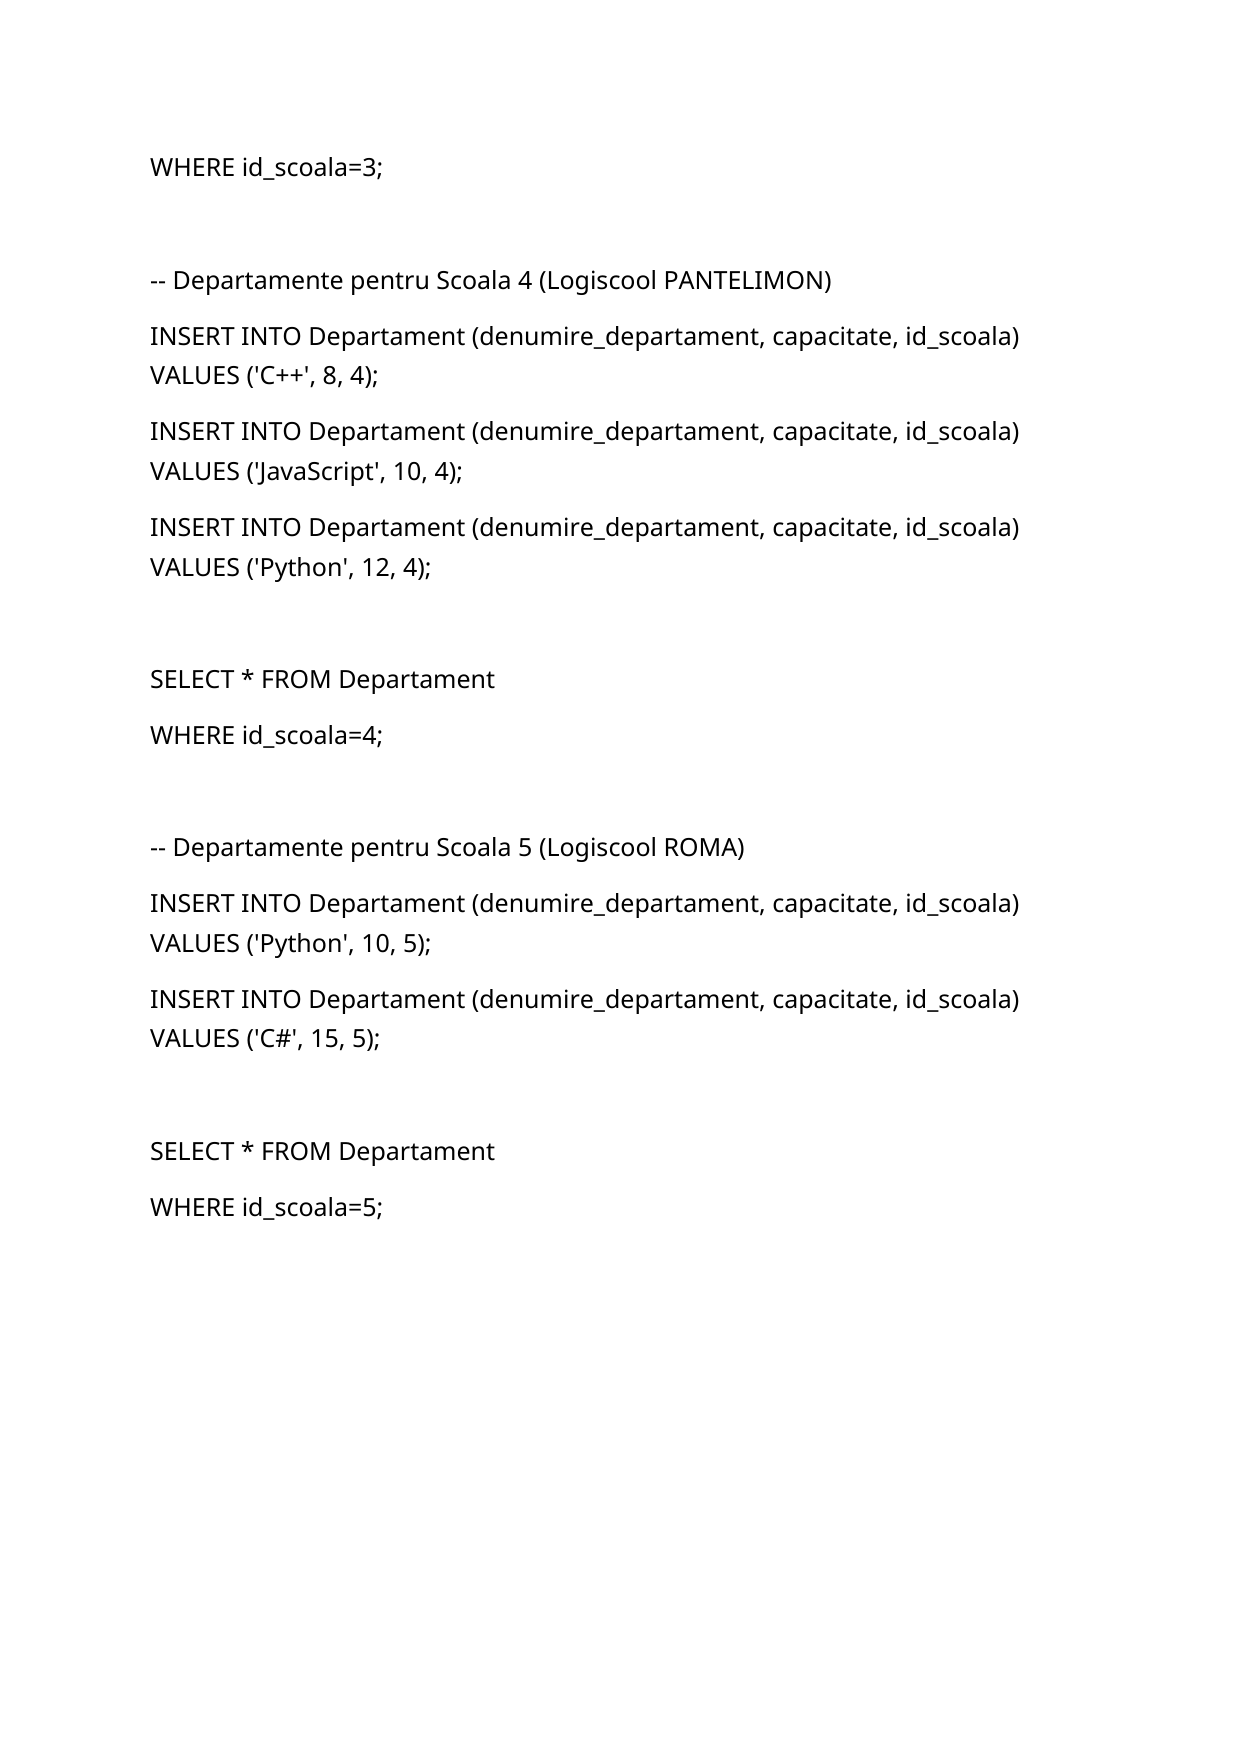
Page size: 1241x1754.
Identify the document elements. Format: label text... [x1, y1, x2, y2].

text INSERT INTO Departament (denumire_departament, capacitate, id_scoala) VALUES ('C#', 15, 5); [150, 982, 1090, 1055]
text INSERT INTO Departament (denumire_departament, capacitate, id_scoala) VALUES ('Python', 12, 4); [150, 510, 1090, 583]
text INSERT INTO Departament (denumire_departament, capacitate, id_scoala) VALUES ('Python', 10, 5); [150, 886, 1090, 959]
text INSERT INTO Departament (denumire_departament, capacitate, id_scoala) VALUES ('C++', 8, 4); [150, 318, 1090, 392]
text SELECT * FROM Departament [150, 661, 1090, 696]
text WHERE id_scoala=4; [150, 718, 1090, 752]
text WHERE id_scoala=3; [150, 150, 1090, 184]
text SELECT * FROM Departament [150, 1133, 1090, 1167]
text -- Departamente pentru Scoala 5 (Logiscool ROMA) [150, 830, 1090, 864]
text INSERT INTO Departament (denumire_departament, capacitate, id_scoala) VALUES ('JavaScript', 10, 4); [150, 414, 1090, 488]
text WHERE id_scoala=5; [150, 1189, 1090, 1224]
text -- Departamente pentru Scoala 4 (Logiscool PANTELIMON) [150, 262, 1090, 296]
